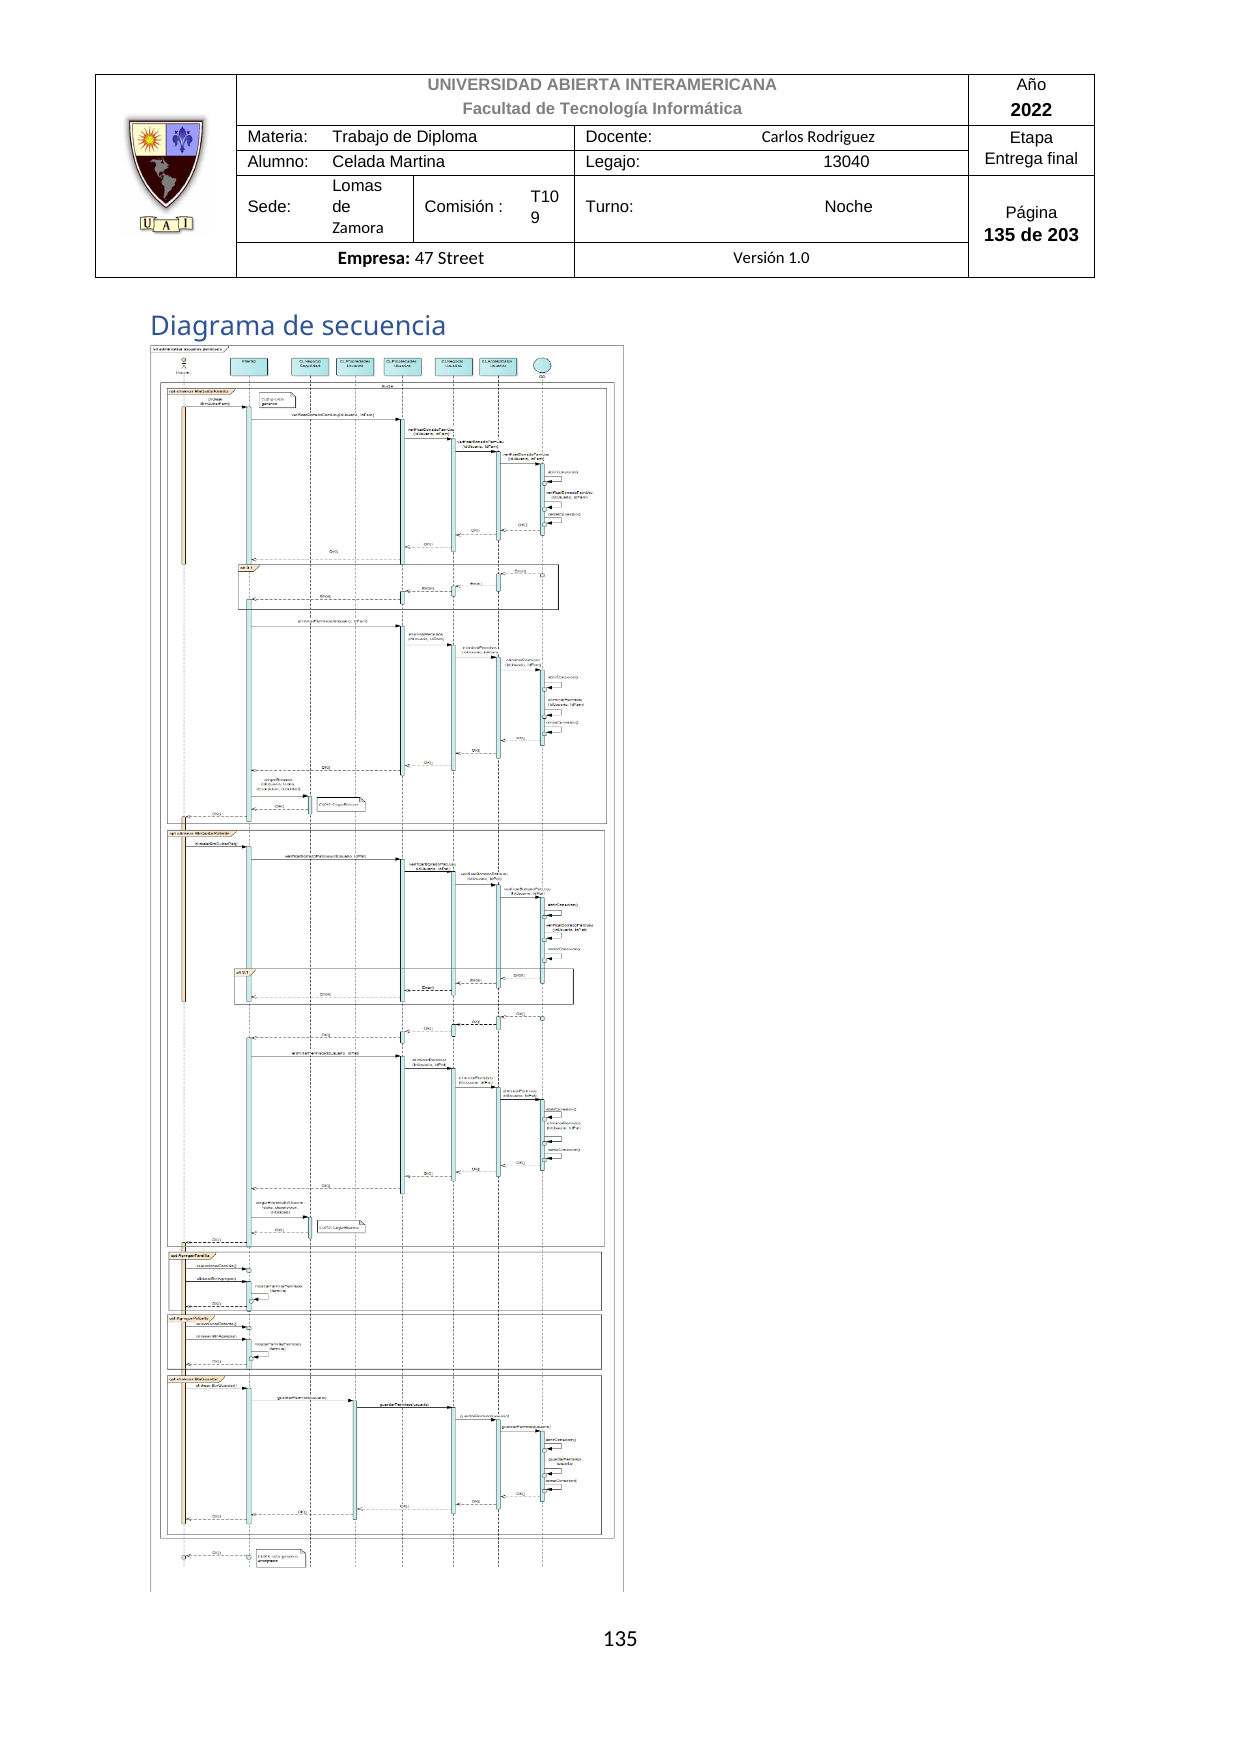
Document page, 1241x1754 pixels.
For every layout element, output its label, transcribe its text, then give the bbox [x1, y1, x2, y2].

picture [150, 345, 624, 1592]
picture [120, 111, 212, 237]
subtitle Diagrama de secuencia [150, 306, 1090, 343]
